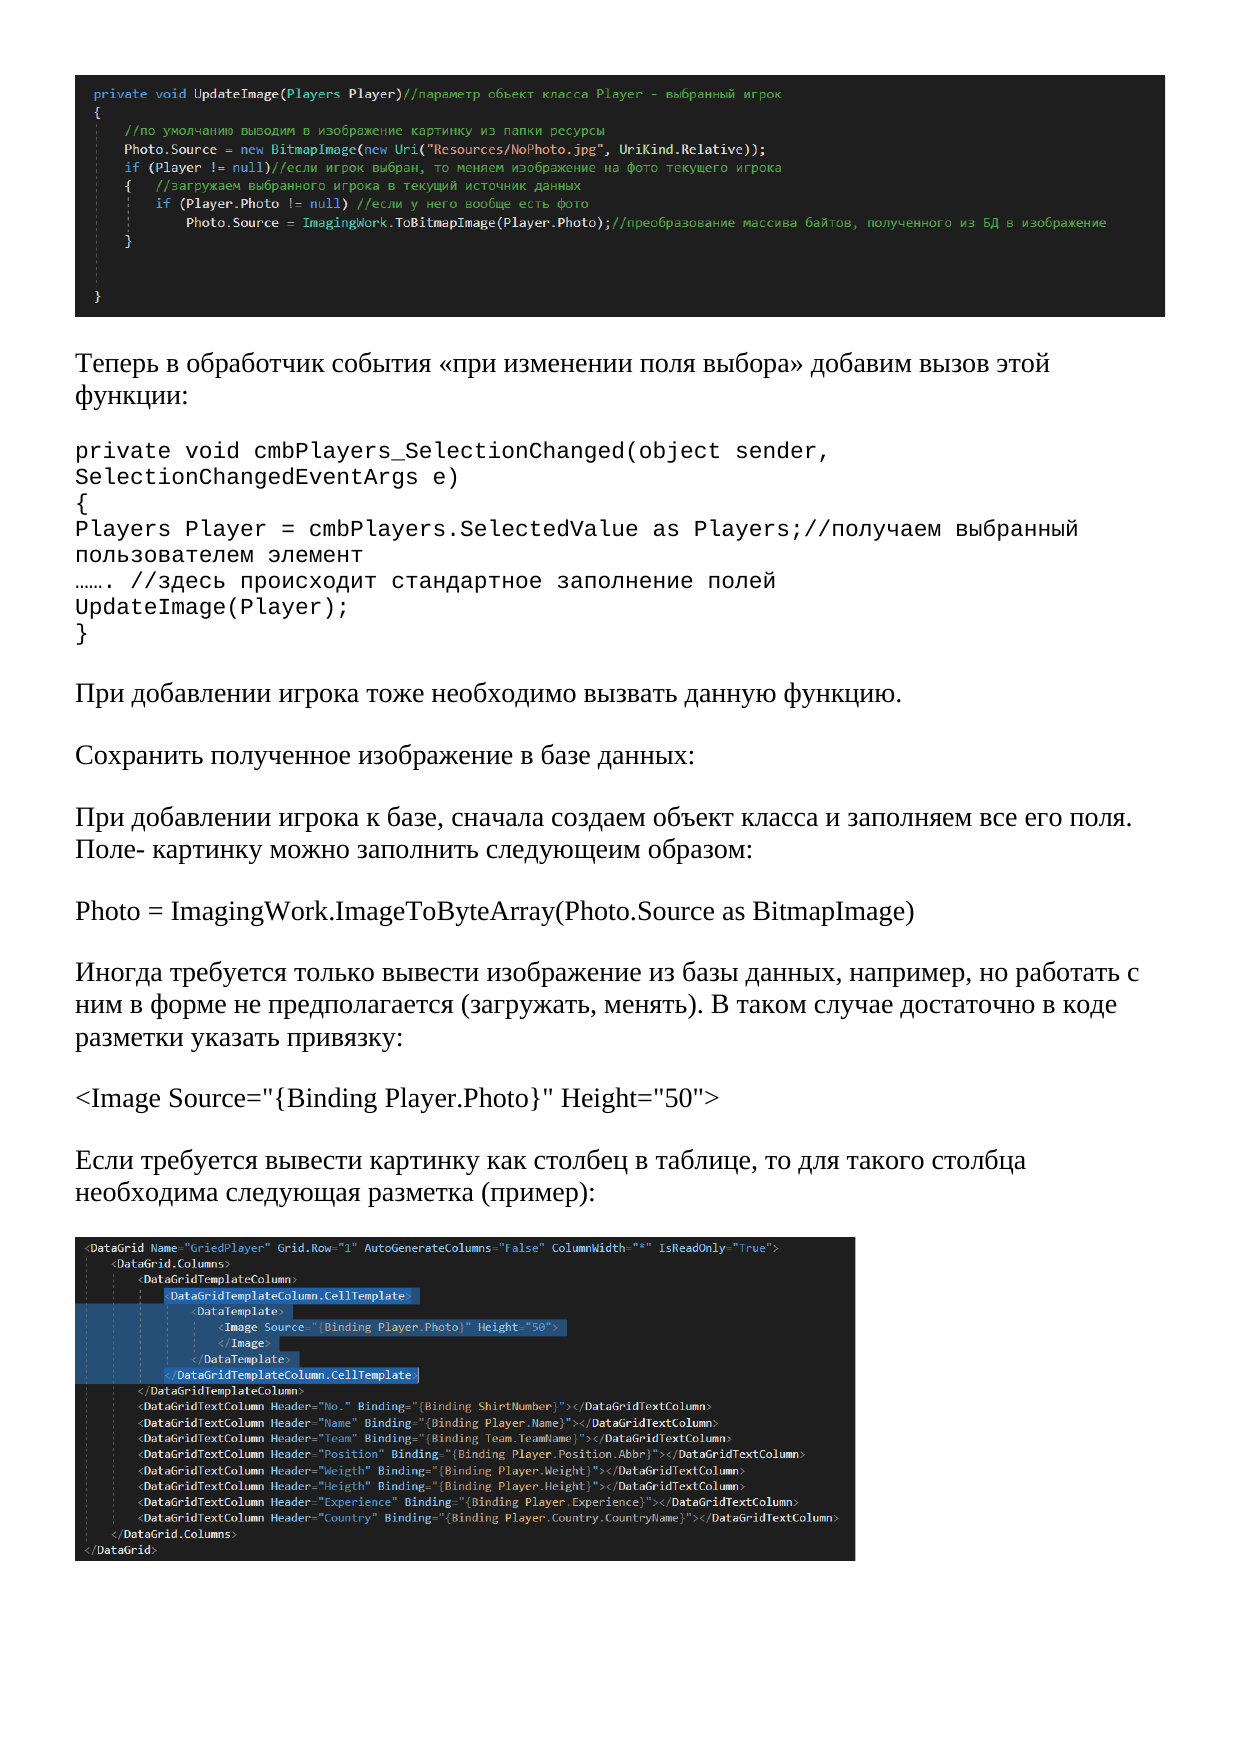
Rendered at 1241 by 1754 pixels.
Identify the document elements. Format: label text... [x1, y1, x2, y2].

text } [75, 621, 1165, 647]
text При добавлении игрока к базе, сначала создаем объект класса и заполняем все его поля. Поле- картинку можно заполнить следующеим образом: [75, 799, 1165, 864]
text Players Player = cmbPlayers.SelectedValue as Players;//получаем выбранный пользователем элемент [75, 518, 1165, 569]
text Теперь в обработчик события «при изменении поля выбора» добавим вызов этой функции: [75, 346, 1165, 411]
picture [75, 1237, 856, 1561]
text { [75, 492, 1165, 518]
text Photo = ImagingWork.ImageToByteArray(Photo.Source as BitmapImage) [75, 893, 1165, 926]
picture [75, 75, 1166, 317]
text При добавлении игрока тоже необходимо вызвать данную функцию. [75, 676, 1165, 709]
text Сохранить полученное изображение в базе данных: [75, 738, 1165, 770]
text ……. //здесь происходит стандартное заполнение полей [75, 569, 1165, 595]
text <Image Source="{Binding Player.Photo}" Height="50"> [75, 1081, 1165, 1114]
text private void cmbPlayers_SelectionChanged(object sender, SelectionChangedEventArgs e) [75, 440, 1165, 492]
text Иногда требуется только вывести изображение из базы данных, например, но работать с ним в форме не предполагается (загружать, менять). В таком случае достаточно в коде разметки указать привязку: [75, 955, 1165, 1052]
text Если требуется вывести картинку как столбец в таблице, то для такого столбца необходима следующая разметка (пример): [75, 1143, 1165, 1208]
text UpdateImage(Player); [75, 595, 1165, 621]
